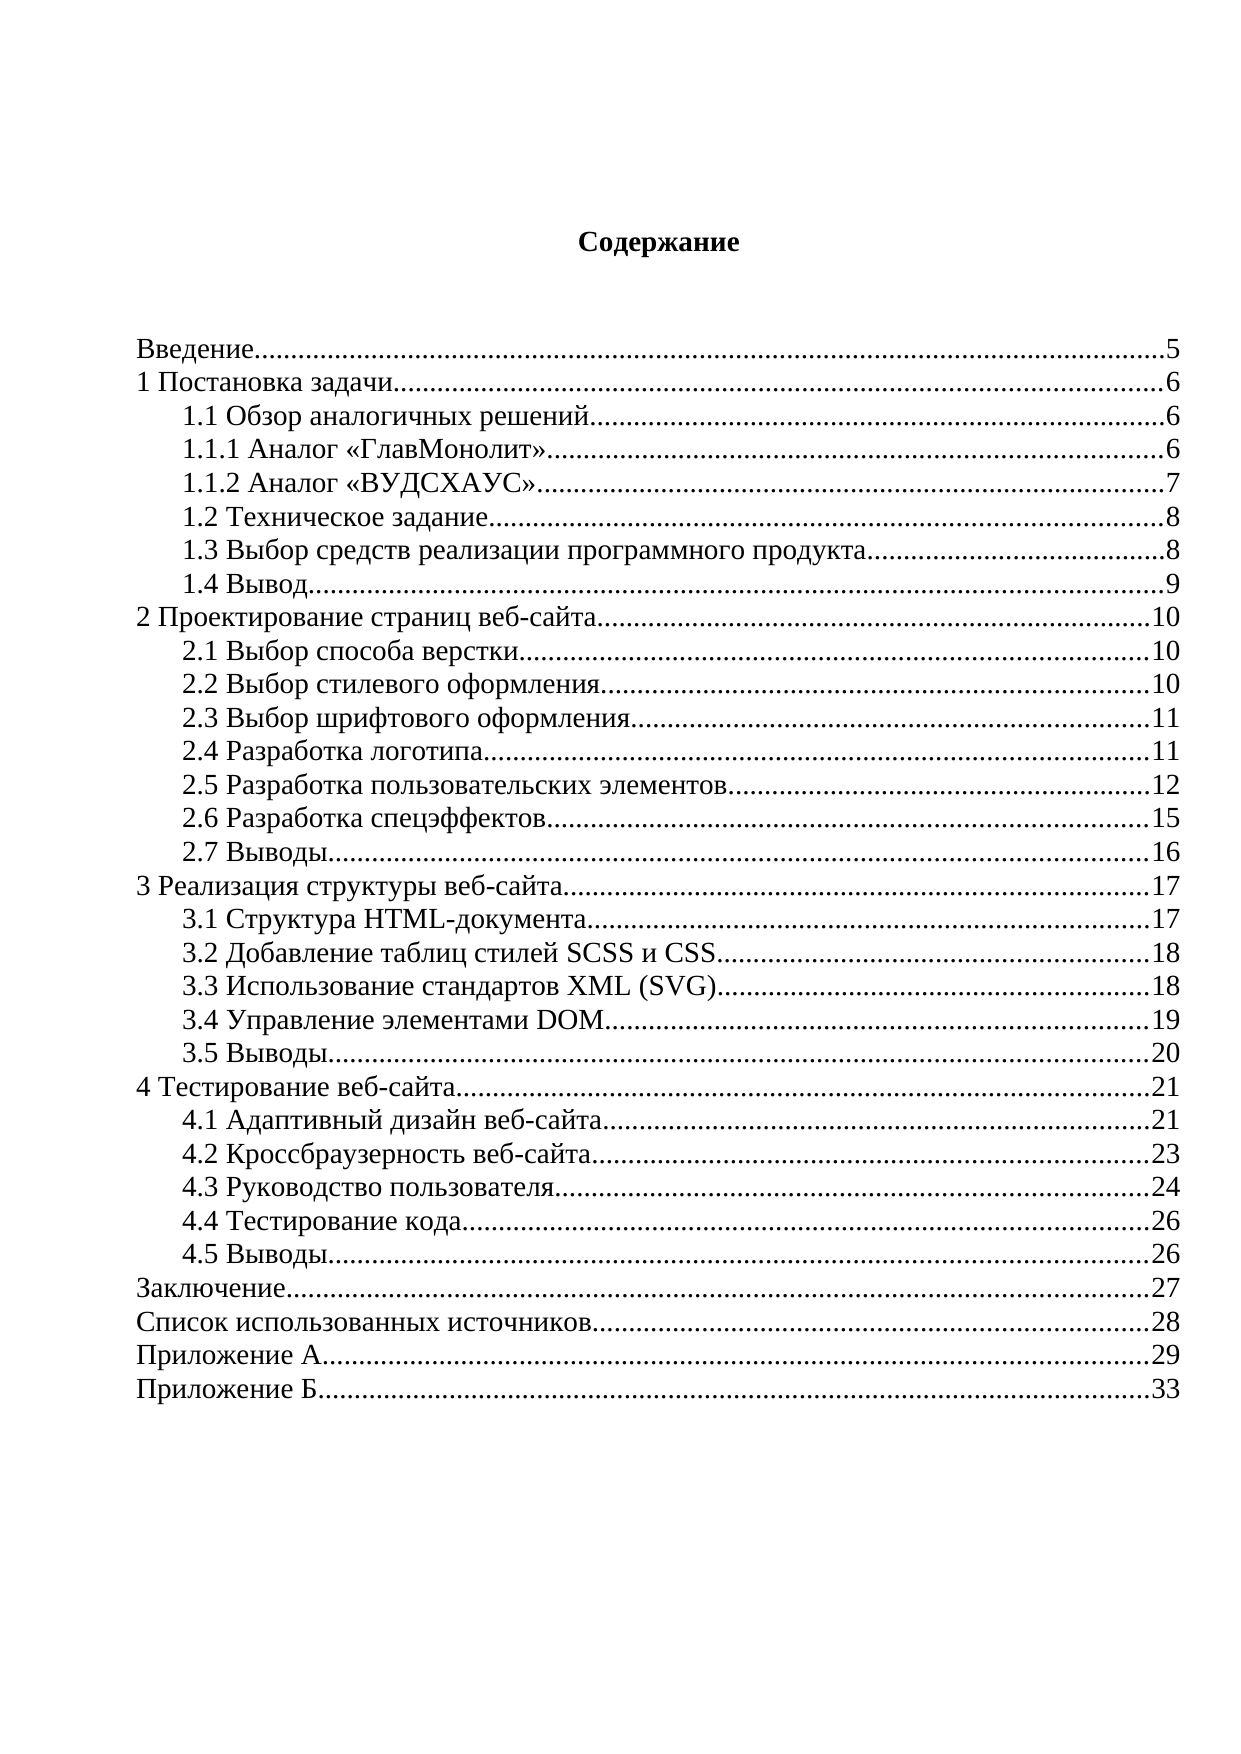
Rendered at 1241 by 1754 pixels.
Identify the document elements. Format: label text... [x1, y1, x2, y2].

text Содержание [136, 224, 1181, 257]
